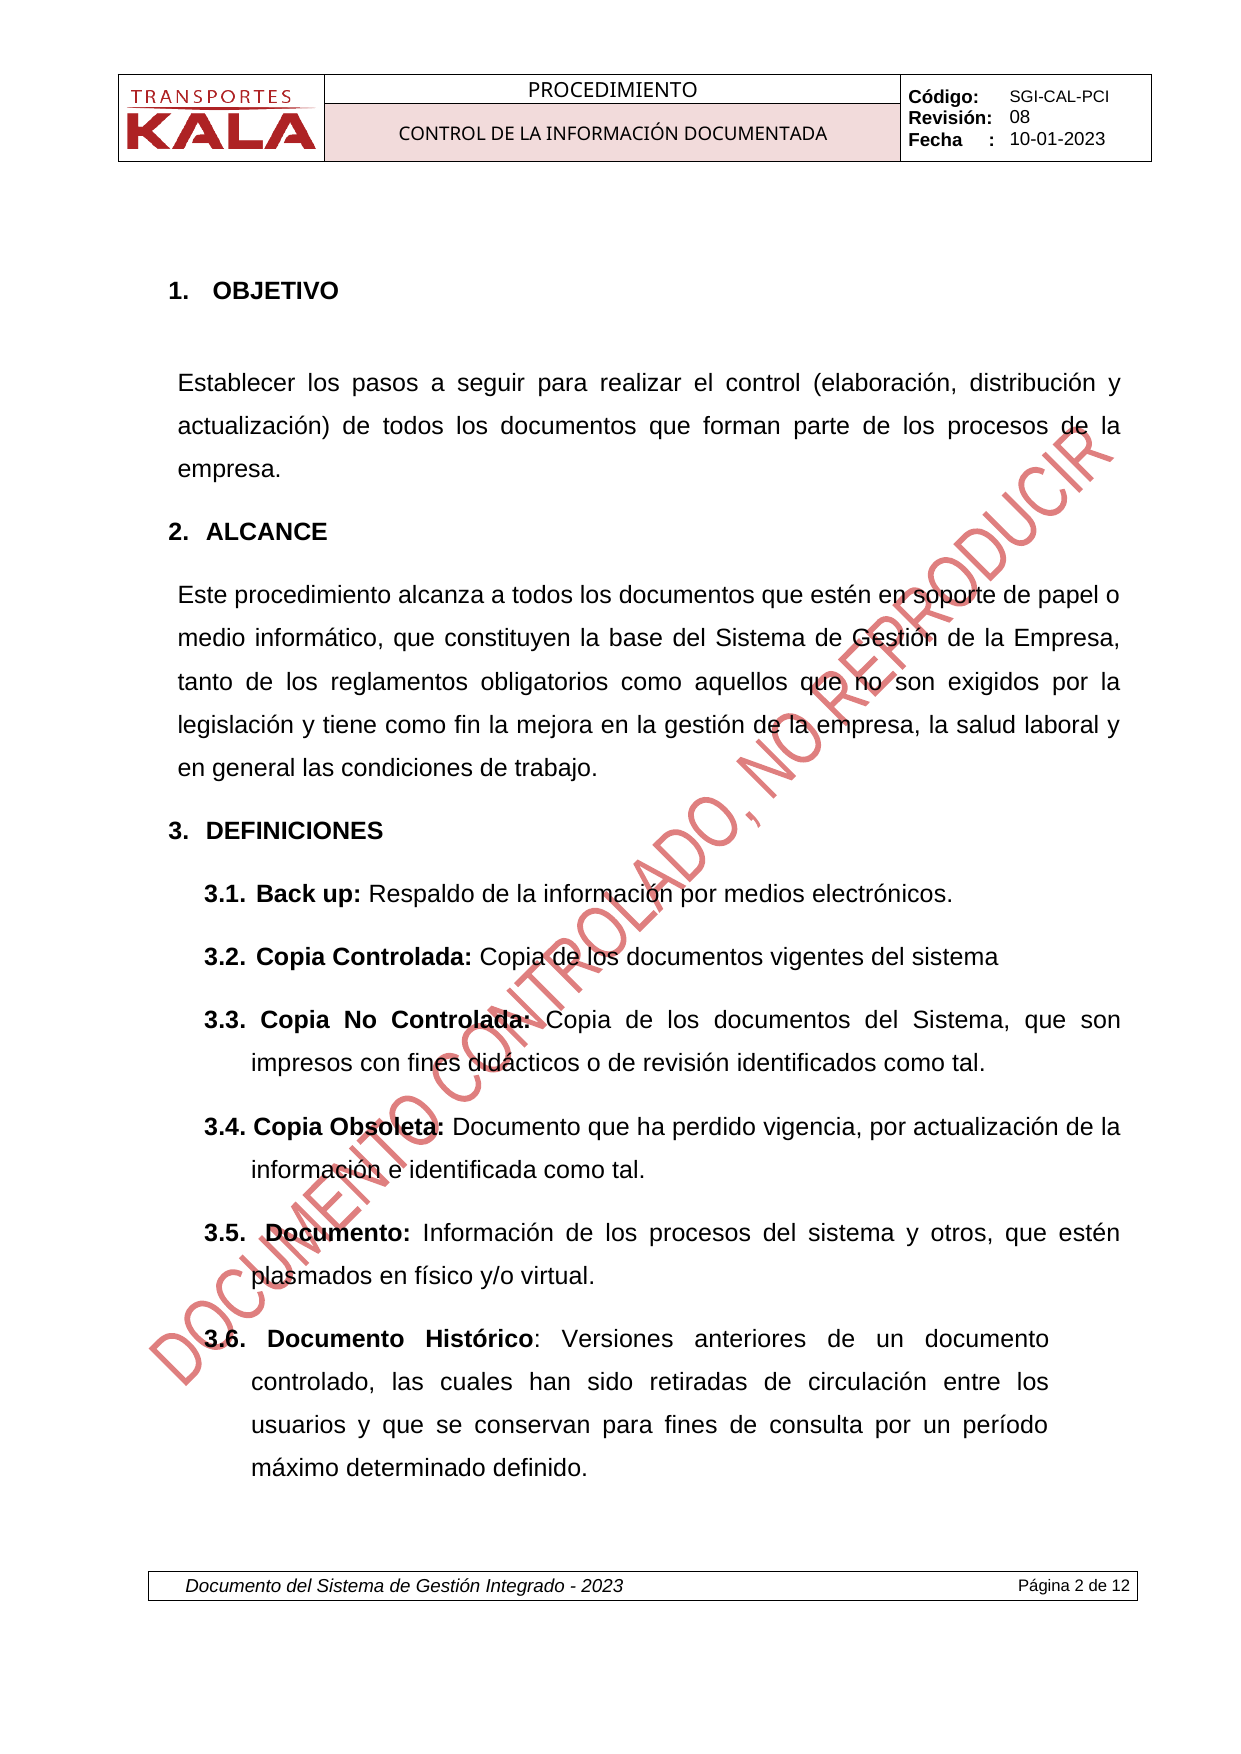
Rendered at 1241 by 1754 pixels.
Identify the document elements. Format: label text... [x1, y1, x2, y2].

text Establecer los pasos a seguir para realizar el control (elaboración, distribución y actualización) de todos los documentos que forman parte de los procesos de la empresa. [177, 368, 1122, 483]
text 3.1. Back up: Respaldo de la información por medios electrónicos. [204, 879, 1122, 908]
text 3.6. Documento Histórico: Versiones anteriores de un documento controlado, las cuales han sido retiradas de circulación entre los usuarios y que se conservan para fines de consulta por un período máximo determinado definido. [204, 1324, 1051, 1482]
text 3.2. Copia Controlada: Copia de los documentos vigentes del sistema [204, 942, 1122, 971]
text 3.3. Copia No Controlada: Copia de los documentos del Sistema, que son impresos con fines didácticos o de revisión identificados como tal. [204, 1005, 1122, 1077]
picture [126, 87, 316, 149]
list ALCANCE [168, 517, 1122, 546]
list OBJETIVO [168, 276, 1122, 304]
text 3.5. Documento: Información de los procesos del sistema y otros, que estén plasmados en físico y/o virtual. [204, 1218, 1122, 1289]
text Este procedimiento alcanza a todos los documentos que estén en soporte de papel o medio informático, que constituyen la base del Sistema de Gestión de la Empresa, tanto de los reglamentos obligatorios como aquellos que no son exigidos por la legislación y tiene como fin la mejora en la gestión de la empresa, la salud laboral y en general las condiciones de trabajo. [177, 580, 1122, 781]
list DEFINICIONES [168, 816, 1122, 844]
text 3.4. Copia Obsoleta: Documento que ha perdido vigencia, por actualización de la información e identificada como tal. [204, 1111, 1122, 1183]
